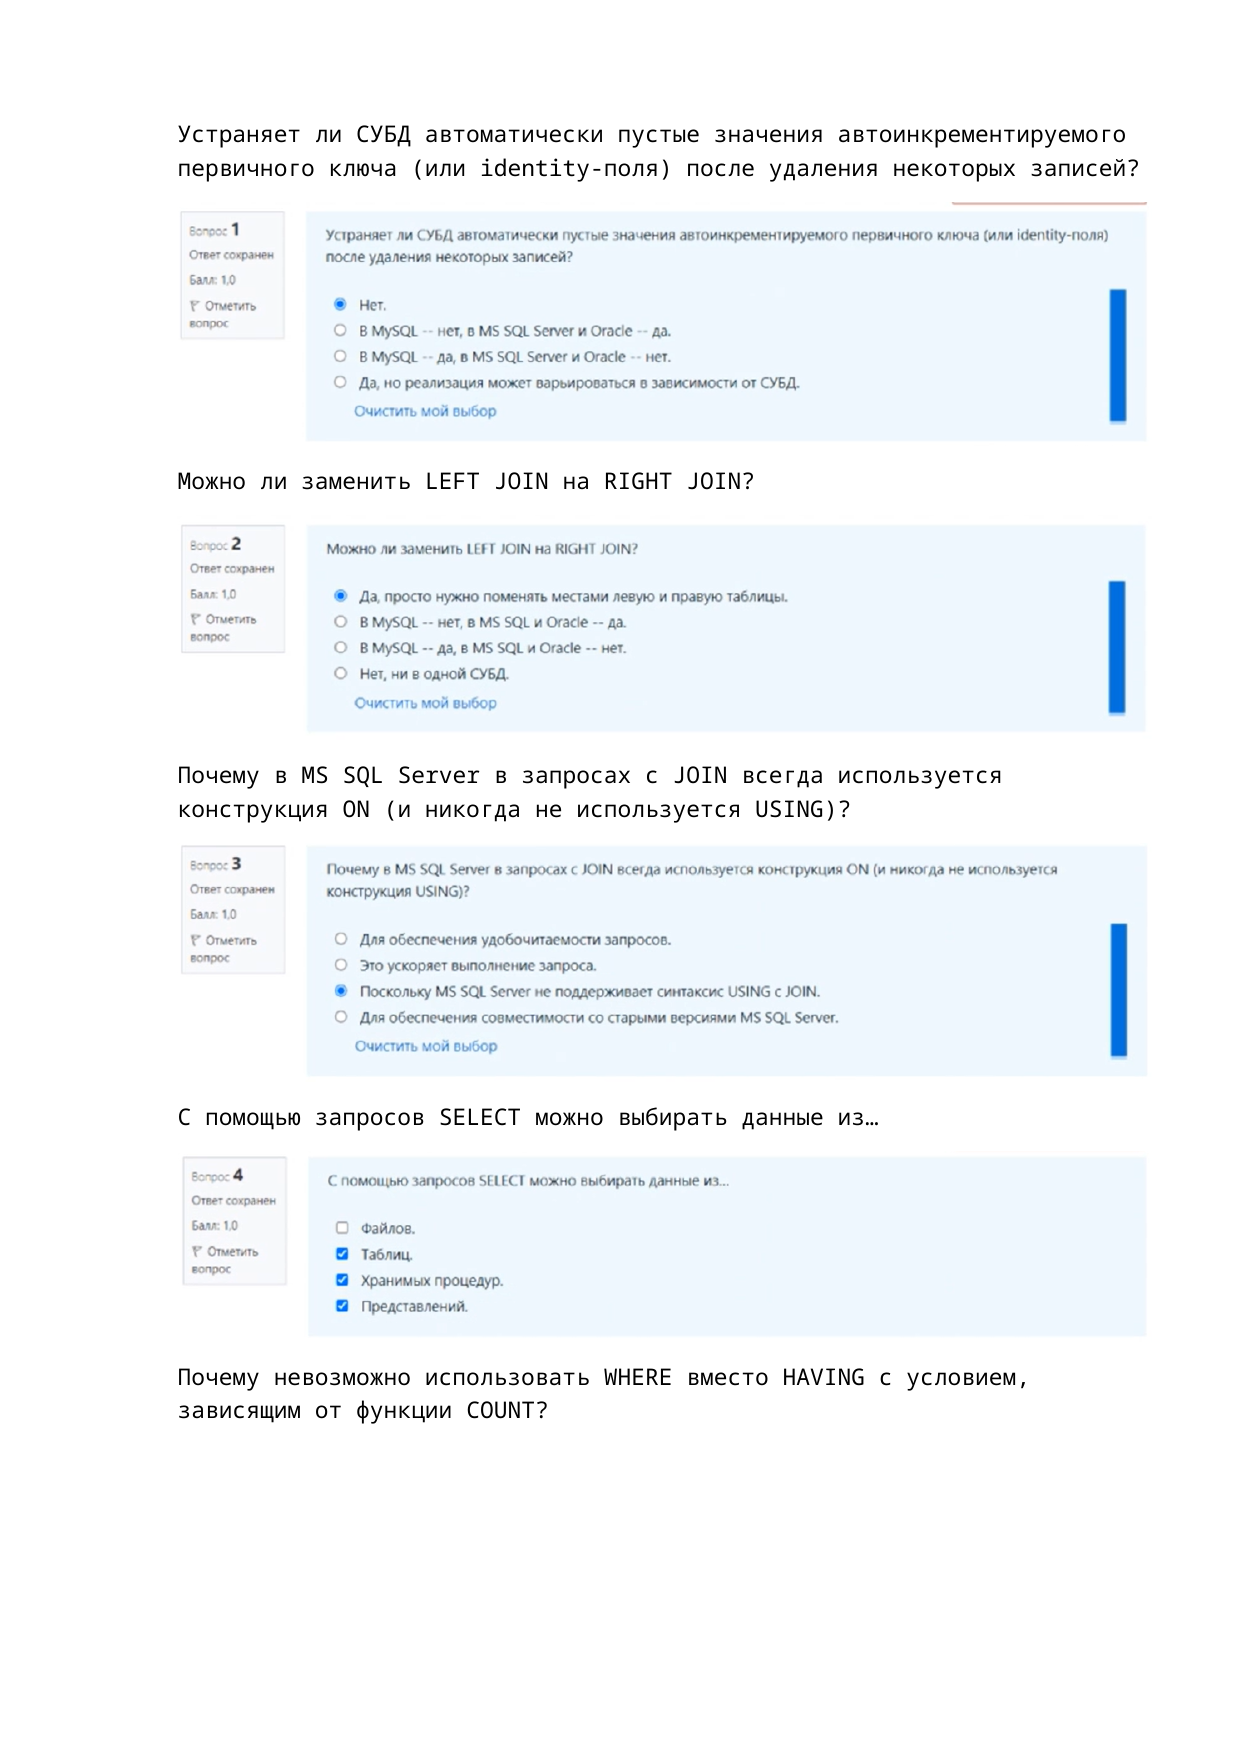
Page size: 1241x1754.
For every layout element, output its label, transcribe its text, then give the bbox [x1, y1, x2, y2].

text Можно ли заменить LEFT JOIN на RIGHT JOIN? [177, 465, 1152, 496]
picture [177, 1151, 1152, 1342]
text Почему невозможно использовать WHERE вместо HAVING с условием, зависящим от функции COUNT? [177, 1361, 1152, 1426]
picture [177, 515, 1152, 740]
picture [177, 202, 1152, 446]
picture [177, 843, 1152, 1082]
text С помощью запросов SELECT можно выбирать данные из… [177, 1101, 1152, 1132]
text Почему в MS SQL Server в запросах с JOIN всегда используется конструкция ON (и никогда не используется USING)? [177, 759, 1152, 824]
text Устраняет ли СУБД автоматически пустые значения автоинкрементируемого первичного ключа (или identity-поля) после удаления некоторых записей? [177, 118, 1152, 183]
